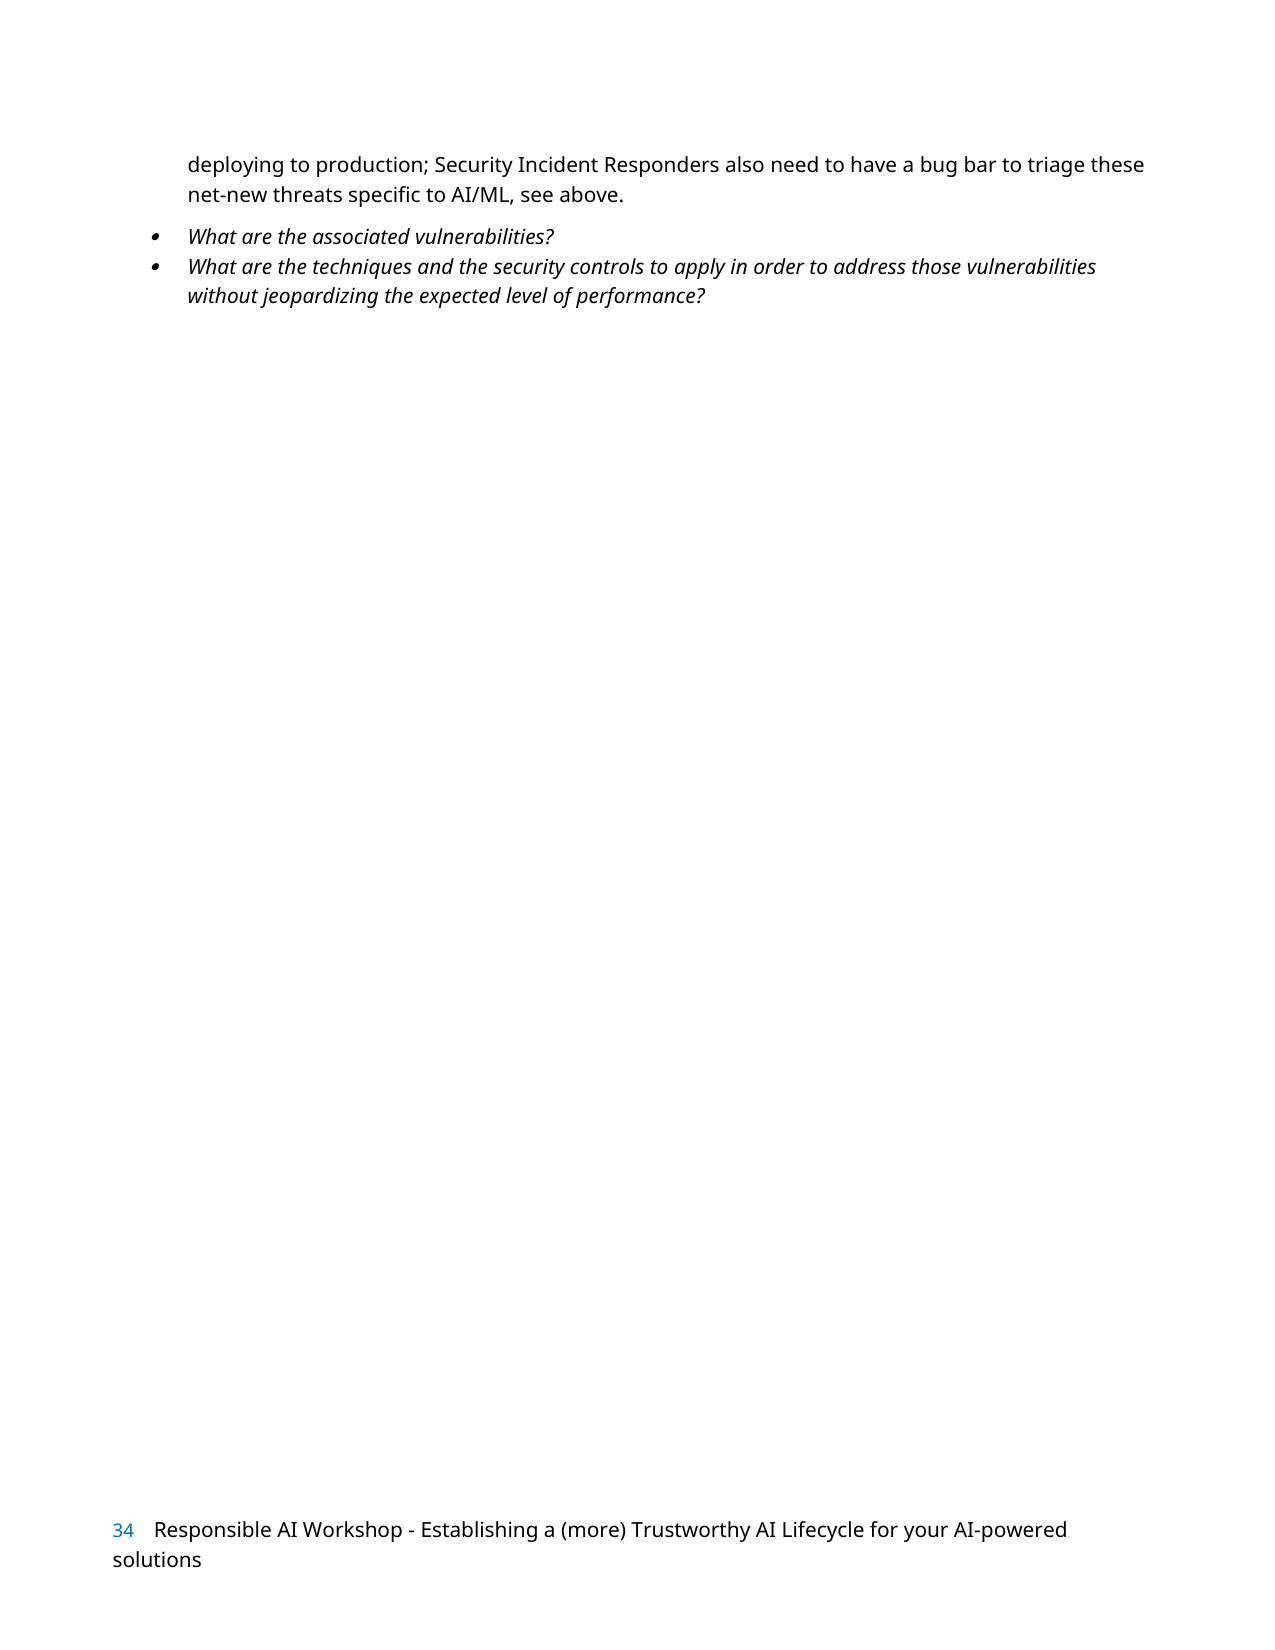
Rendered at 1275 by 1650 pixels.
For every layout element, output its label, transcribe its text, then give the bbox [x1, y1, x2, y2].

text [187, 150, 1162, 208]
list What are the associated vulnerabilities? [150, 222, 1162, 251]
list What are the techniques and the security controls to apply in order to address those vulnerabilities without jeopardizing the expected level of performance? [150, 252, 1162, 310]
